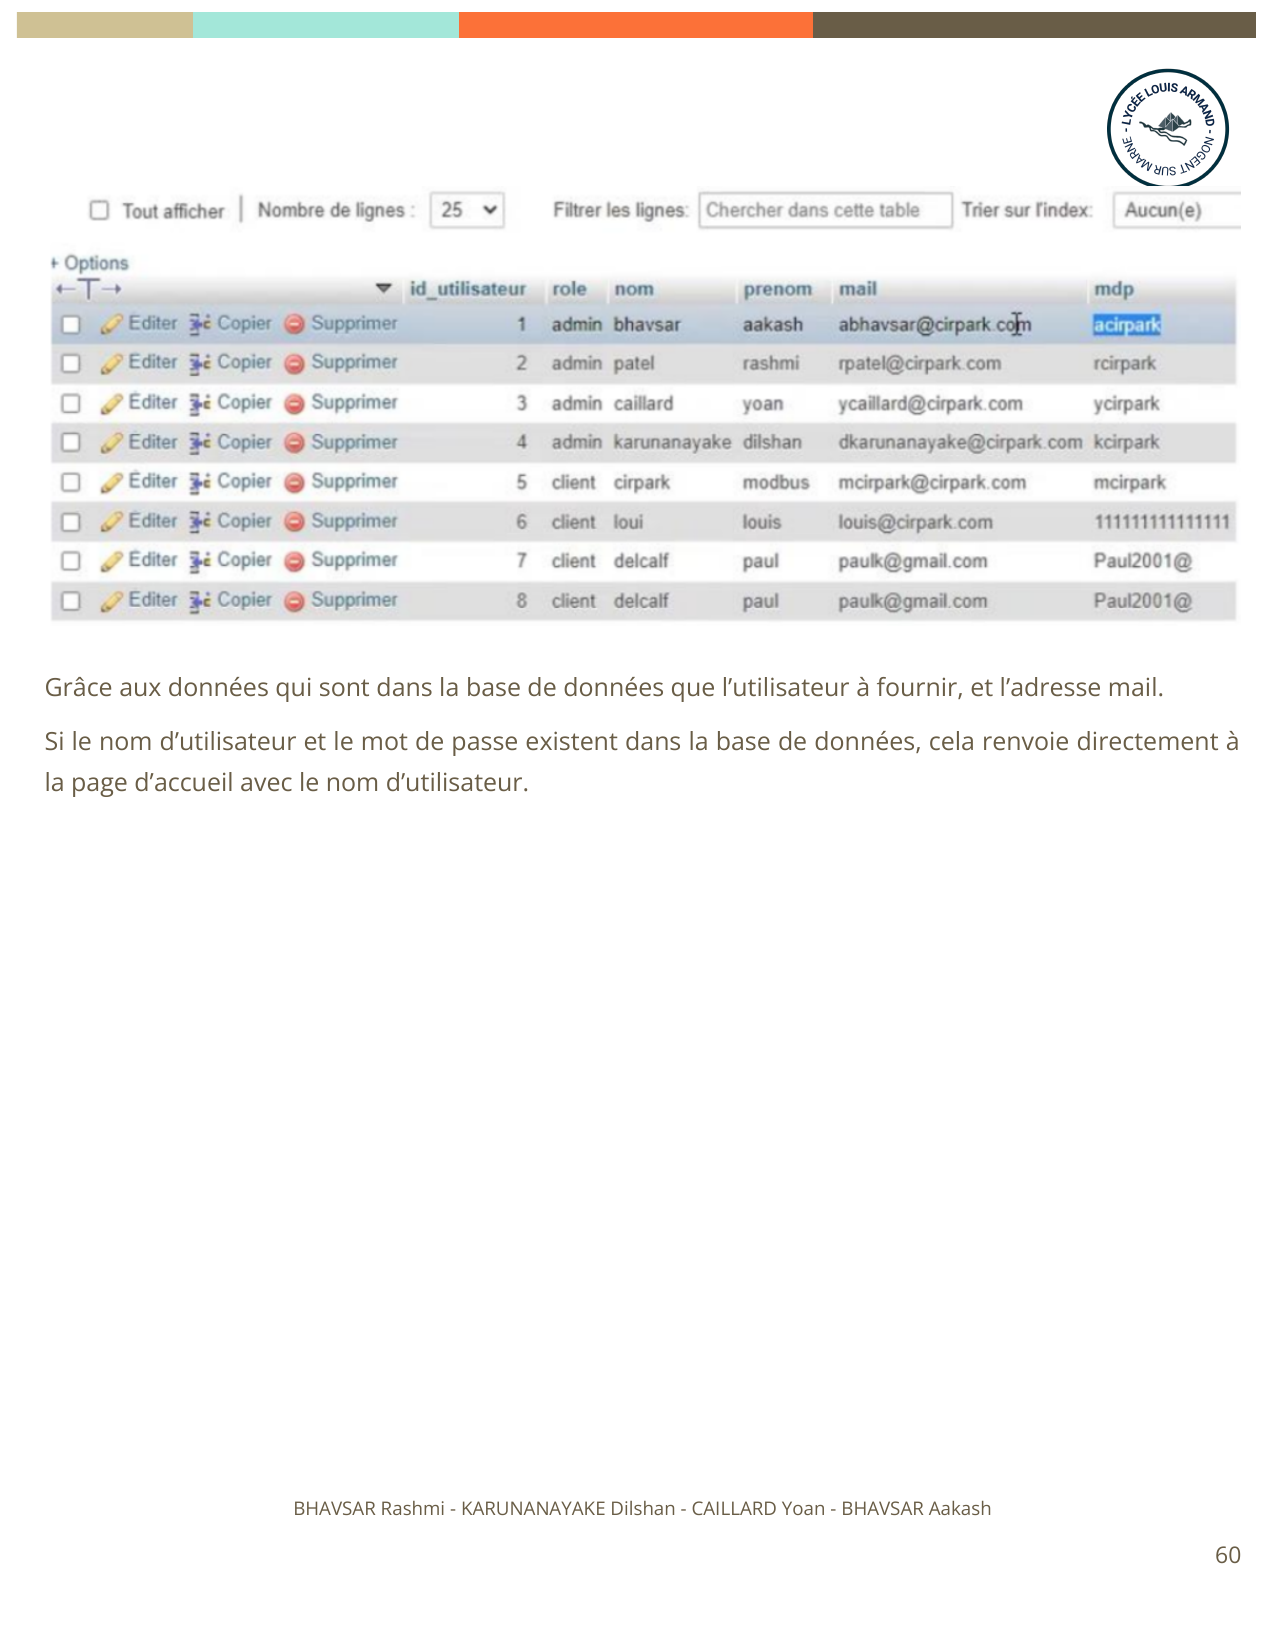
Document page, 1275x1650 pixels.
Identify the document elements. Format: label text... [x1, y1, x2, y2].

picture [16, 12, 1256, 38]
picture [1111, 73, 1225, 150]
picture [1104, 65, 1238, 150]
picture [44, 186, 1241, 626]
text Grâce aux données qui sont dans la base de données que l’utilisateur à fournir, et l’adresse mail. [44, 626, 1241, 704]
text Grâce aux données qui sont dans la base de données que l’utilisateur à fournir, et l’adresse mail. [44, 150, 1241, 186]
text Si le nom d’utilisateur et le mot de passe existent dans la base de données, cela renvoie directement à la page d’accueil avec le nom d’utilisateur. [44, 723, 1241, 798]
